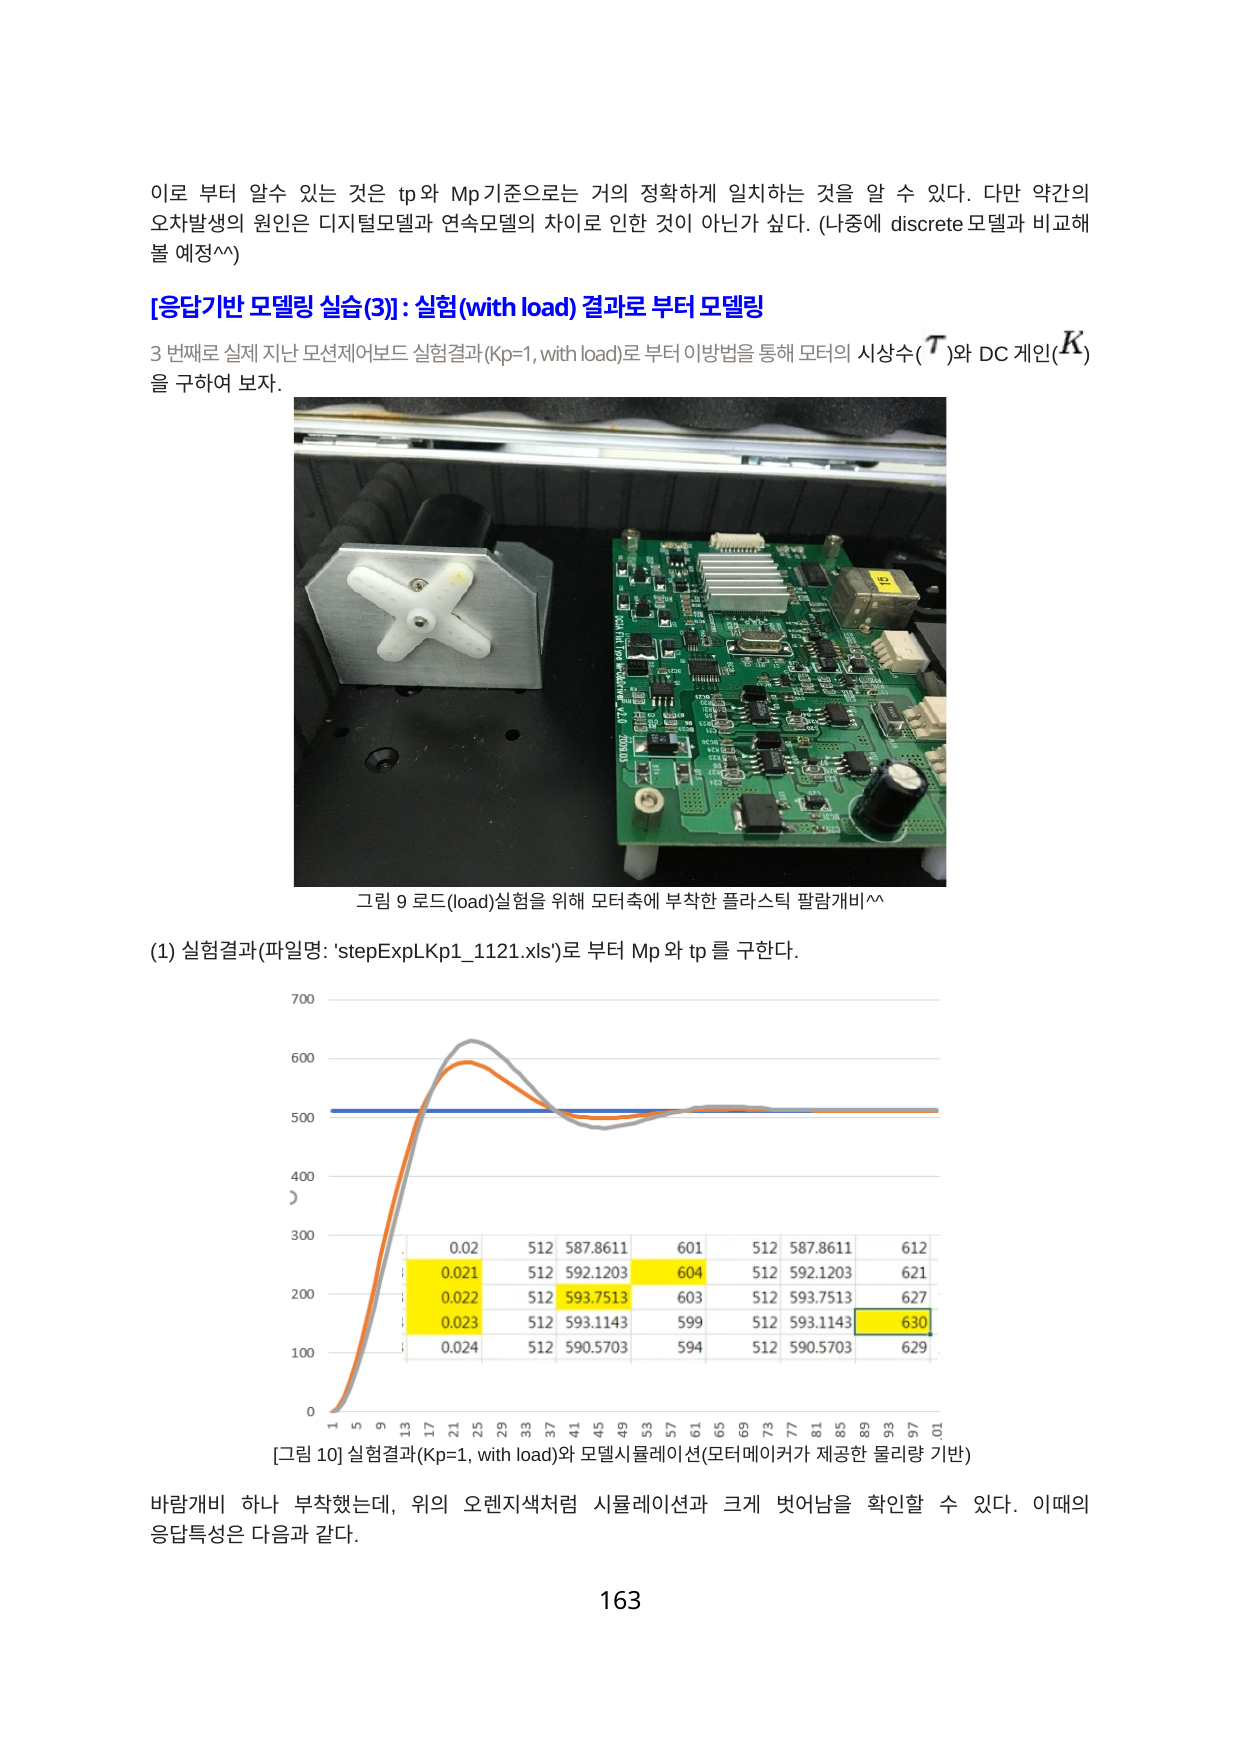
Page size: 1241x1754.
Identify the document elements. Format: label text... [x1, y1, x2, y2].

text (1) 실험결과(파일명: 'stepExpLKp1_1121.xls')로 부터 Mp와 tp를 구한다. [150, 934, 1090, 964]
text [그림10] 실험결과(Kp=1, with load)와 모델시뮬레이션(모터메이커가 제공한 물리량 기반) [150, 1440, 1090, 1467]
text 이로 부터 알수 있는 것은 tp와 Mp기준으로는 거의 정확하게 일치하는 것을 알 수 있다. 다만 약간의 오차발생의 원인은 디지털모델과 연속모델의 차이로 인한 것이 아닌가 싶다. (나중에 discrete모델과 비교해 볼 예정^^) [150, 177, 1090, 268]
picture [921, 327, 947, 362]
picture [1058, 323, 1084, 362]
picture [293, 397, 947, 887]
text 3번째로 실제 지난 모션제어보드 실험결과(Kp=1, with load)로 부터 이방법을 통해 모터의 시상수()와 DC게인()을 구하여 보자. [150, 324, 1090, 398]
text [응답기반 모델링 실습(3)] : 실험(with load) 결과로 부터 모델링 [150, 288, 1090, 324]
text 바람개비 하나 부착했는데, 위의 오렌지색처럼 시뮬레이션과 크게 벗어남을 확인할 수 있다. 이때의 응답특성은 다음과 같다. [150, 1488, 1090, 1549]
picture [290, 984, 950, 1440]
text 그림 9 로드(load)실험을 위해 모터축에 부착한 플라스틱 팔람개비^^ [150, 887, 1090, 914]
